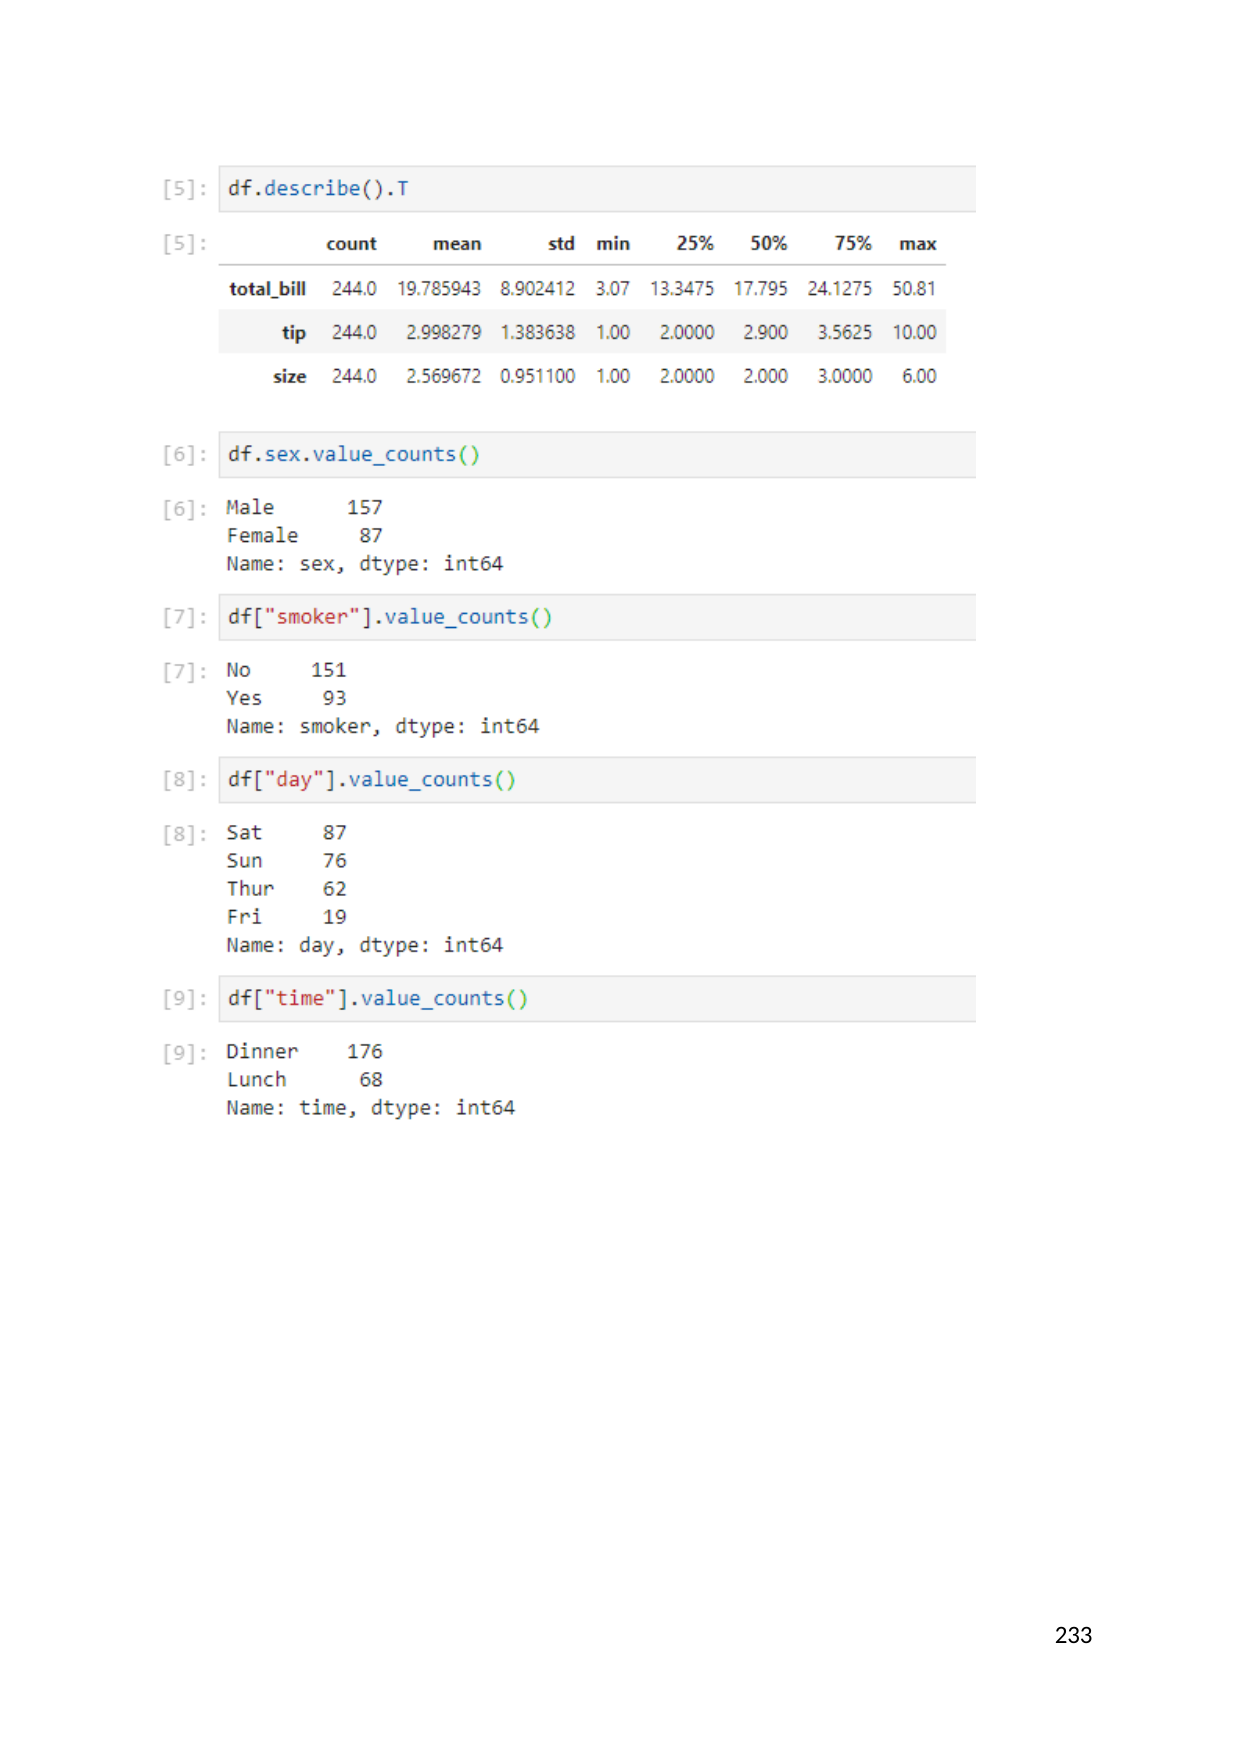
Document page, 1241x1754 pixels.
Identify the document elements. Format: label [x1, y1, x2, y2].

picture [147, 147, 976, 1132]
